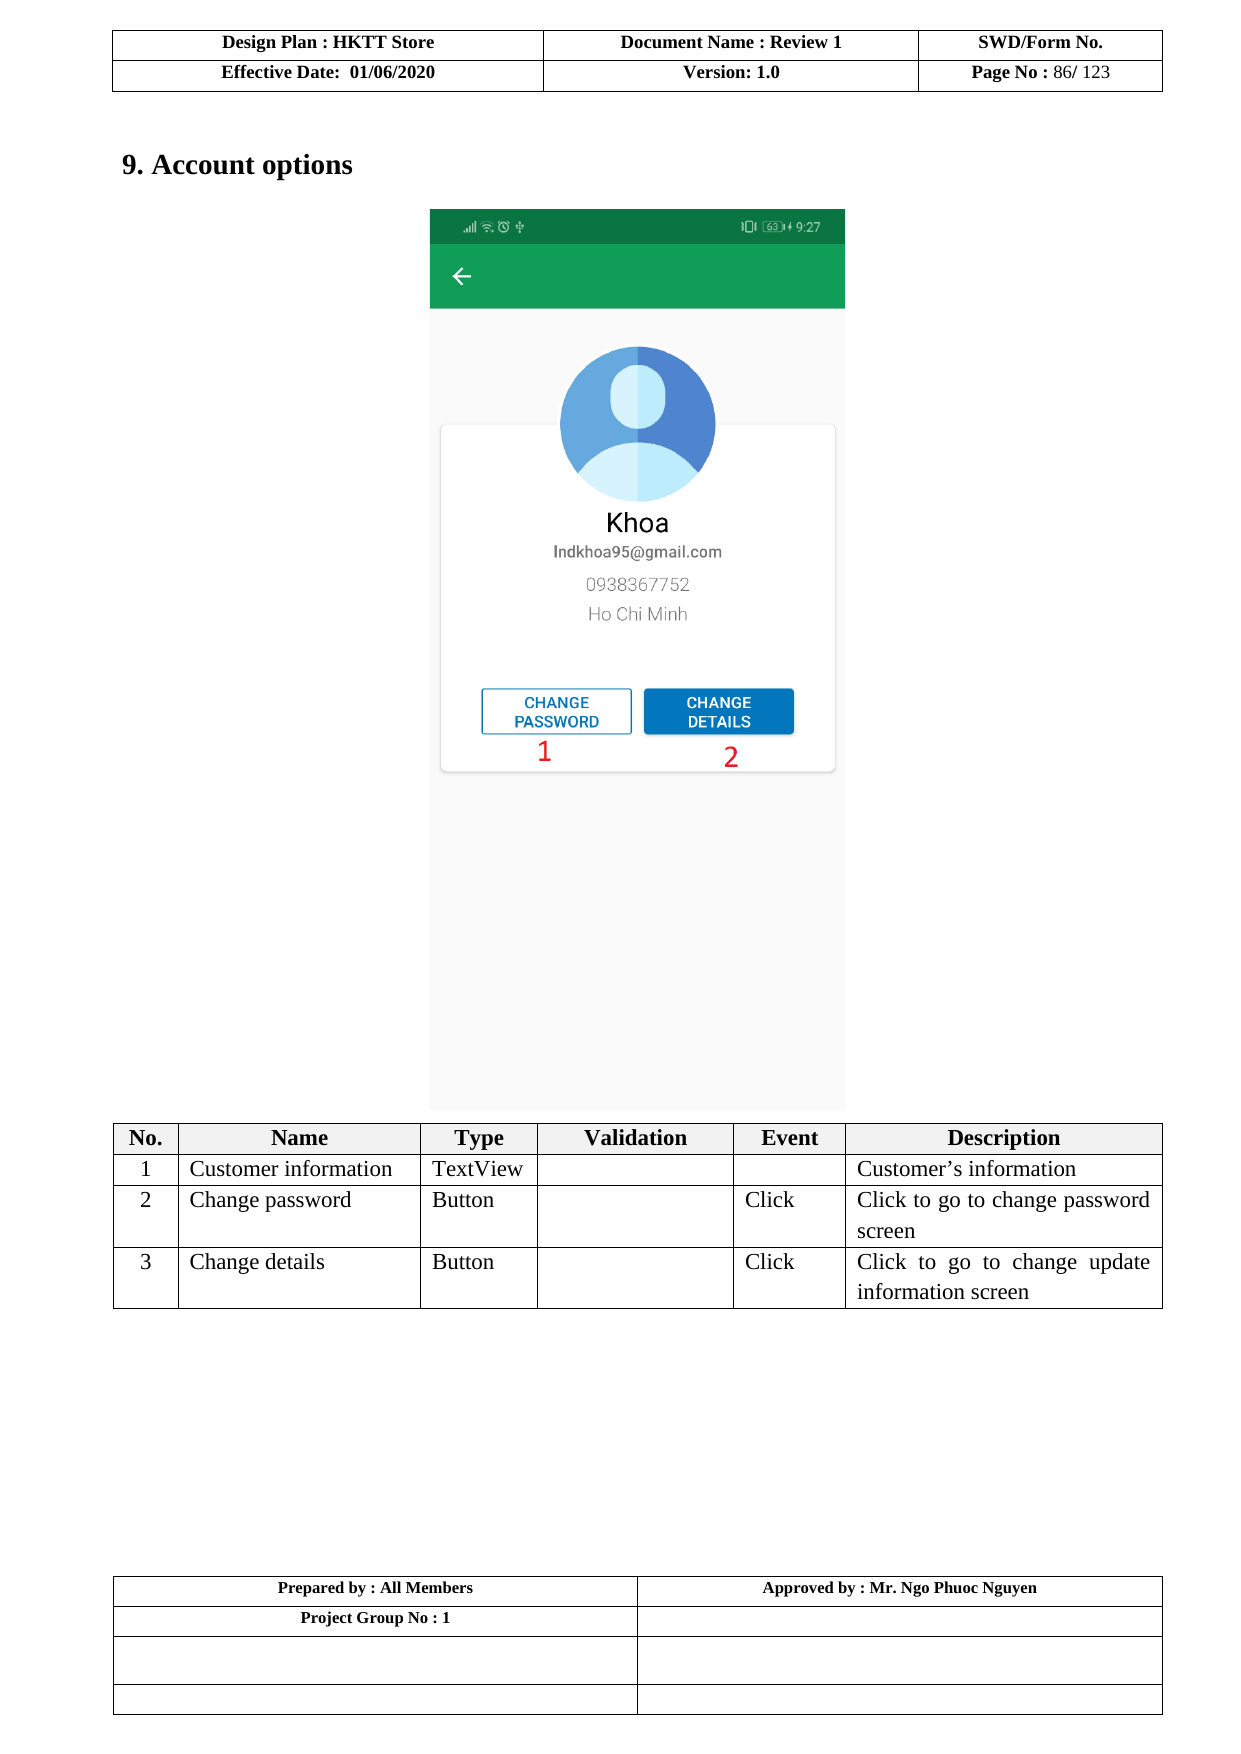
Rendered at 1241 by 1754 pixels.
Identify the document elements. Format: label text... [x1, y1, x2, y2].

picture [429, 209, 846, 1110]
table_cell 2 [114, 1186, 178, 1247]
table_cell Click [734, 1248, 845, 1308]
table_cell Change details [179, 1248, 420, 1308]
table_header Name [179, 1124, 420, 1154]
table_header Type [421, 1124, 537, 1154]
table_cell 1 [114, 1155, 178, 1185]
table_cell Click to go to change password screen [846, 1186, 1162, 1247]
table_header Description [846, 1124, 1162, 1154]
subtitle 9. Account options [122, 147, 1162, 181]
table_cell Button [421, 1186, 537, 1247]
table_cell [538, 1155, 733, 1185]
table_cell Customer’s information [846, 1155, 1162, 1185]
table_header No. [114, 1124, 178, 1154]
table_cell Click [734, 1186, 845, 1247]
table_cell Button [421, 1248, 537, 1308]
table_header Validation [538, 1124, 733, 1154]
table_header Event [734, 1124, 845, 1154]
table_cell [538, 1248, 733, 1308]
table_cell Customer information [179, 1155, 420, 1185]
table_cell [734, 1155, 845, 1185]
table_cell 3 [114, 1248, 178, 1308]
table_cell Change password [179, 1186, 420, 1247]
table_cell [538, 1186, 733, 1247]
table_cell Click to go to change update information screen [846, 1248, 1162, 1308]
table_cell TextView [421, 1155, 537, 1185]
